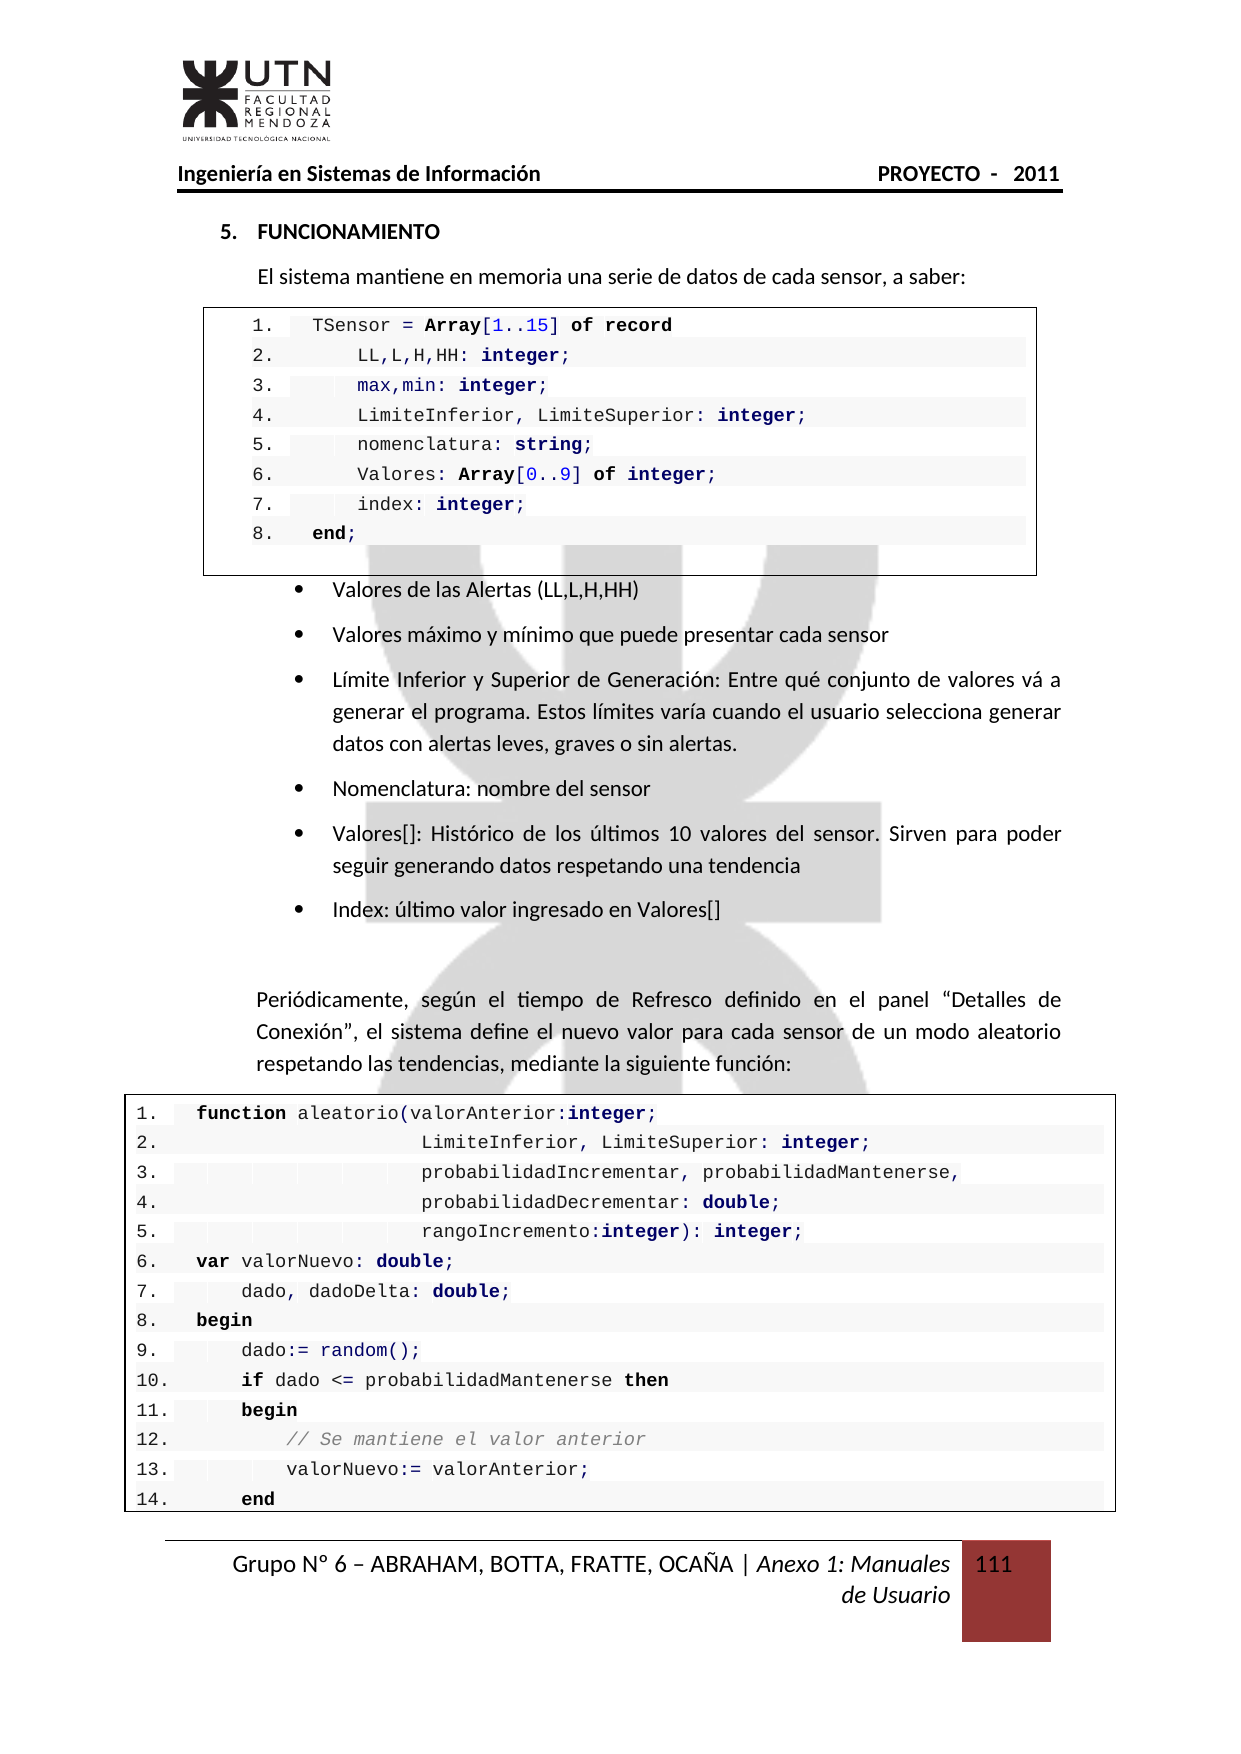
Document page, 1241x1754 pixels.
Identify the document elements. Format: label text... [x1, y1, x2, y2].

list Index: último valor ingresado en Valores[] [295, 896, 1063, 923]
picture [177, 59, 334, 147]
list Valores de las Alertas (LL,L,H,HH) [295, 576, 1063, 603]
list Nomenclatura: nombre del sensor [295, 774, 1063, 802]
list Valores máximo y mínimo que puede presentar cada sensor [295, 620, 1063, 648]
text Periódicamente, según el tiempo de Refresco definido en el panel “Detalles de Conexión”, el sistema define el nuevo valor para cada sensor de un modo aleatorio respetando las tendencias, mediante la siguiente función: [256, 985, 1063, 1077]
list Valores[]: Histórico de los últimos 10 valores del sensor. Sirven para poder seguir generando datos respetando una tendencia [295, 819, 1063, 879]
list Límite Inferior y Superior de Generación: Entre qué conjunto de valores vá a generar el programa. Estos límites varía cuando el usuario selecciona generar datos con alertas leves, graves o sin alertas. [295, 665, 1063, 757]
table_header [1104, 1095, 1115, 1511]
table_header TSensor = Array[1..15] of record LL,L,H,HH: integer; max,min: integer; LimiteInferior, LimiteSuperior: integer; nomenclatura: string; Valores: Array[0..9] of integer; index: integer; end; [204, 308, 1036, 574]
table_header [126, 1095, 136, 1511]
list FUNCIONAMIENTO [220, 217, 1063, 245]
text El sistema mantiene en memoria una serie de datos de cada sensor, a saber: [257, 262, 1063, 290]
